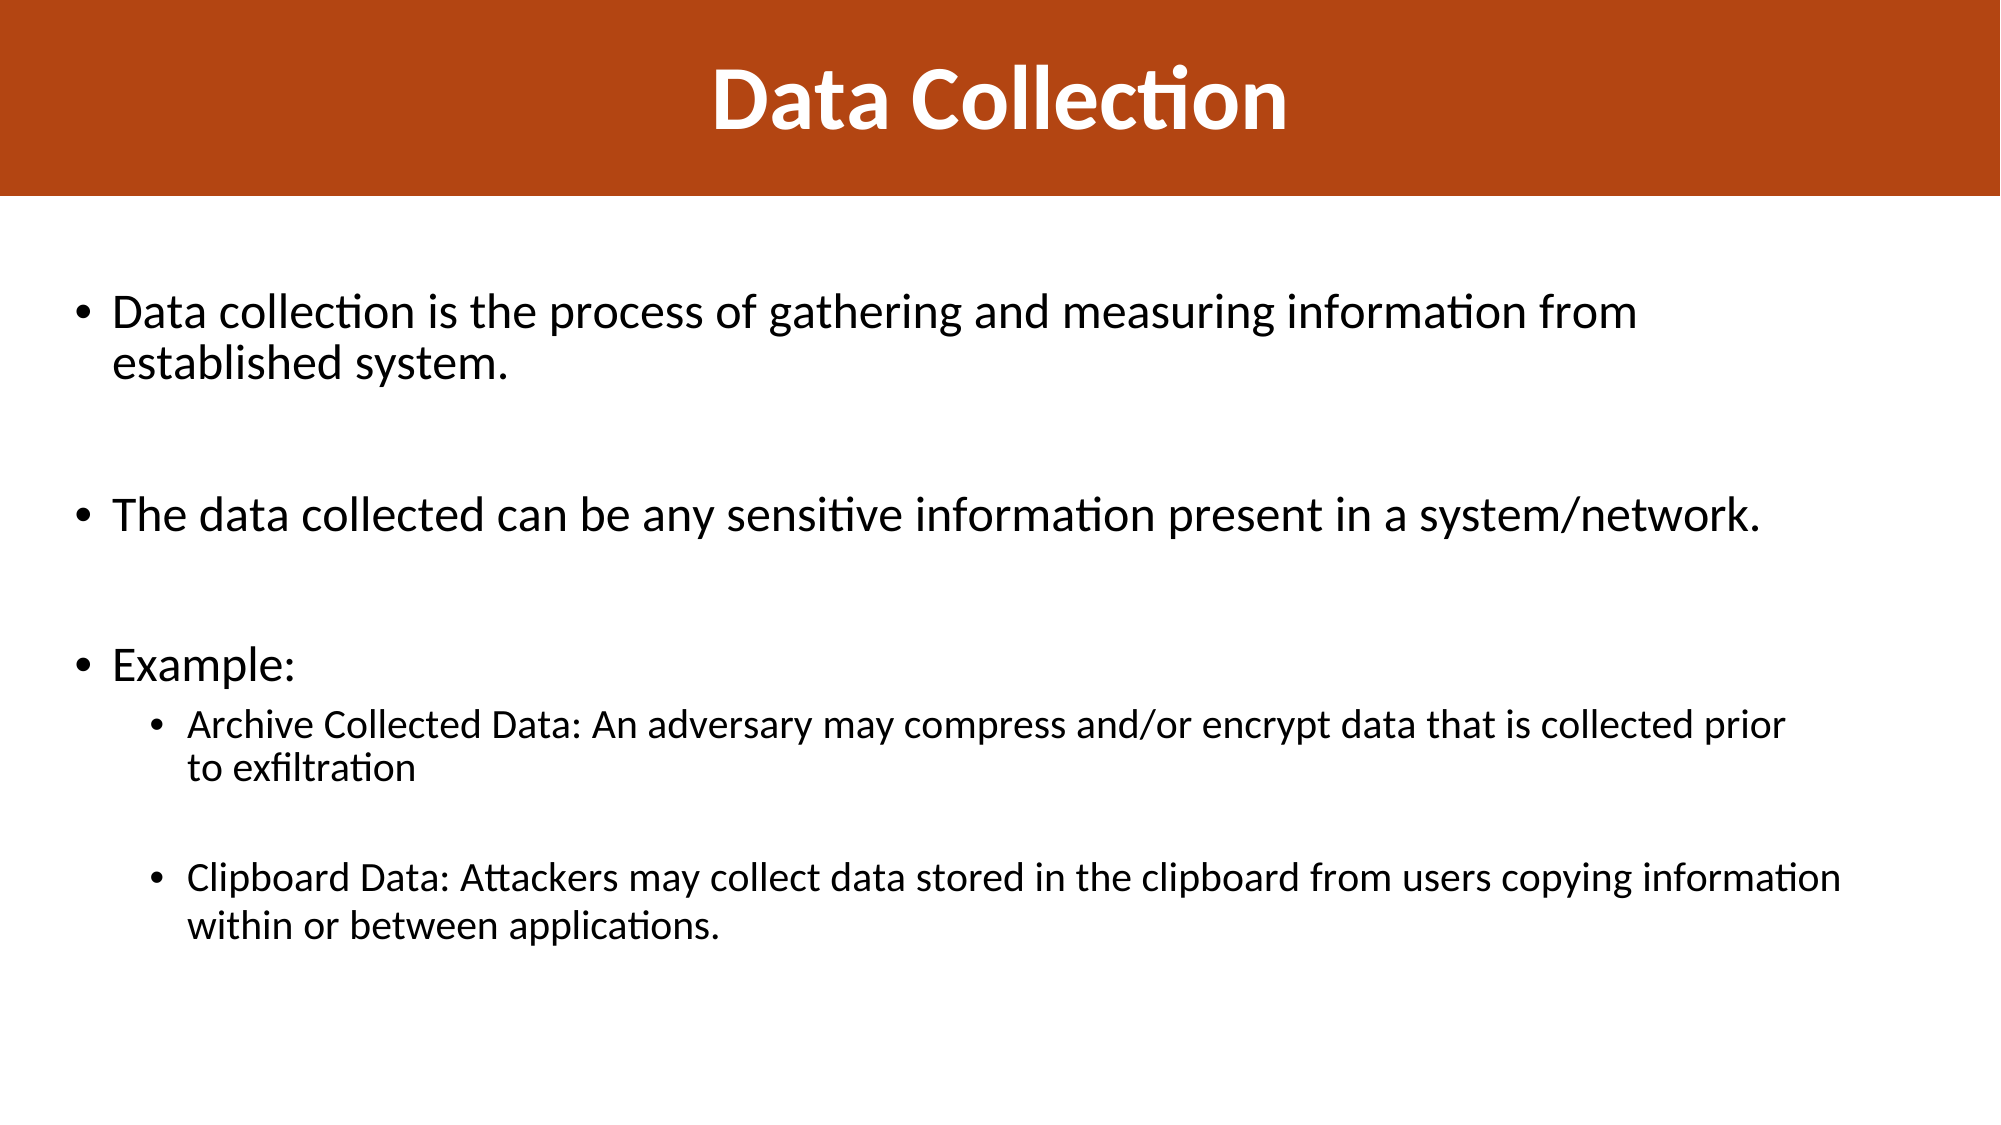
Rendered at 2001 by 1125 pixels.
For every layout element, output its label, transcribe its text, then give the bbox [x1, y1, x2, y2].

list Archive Collected Data: An adversary may compress and/or encrypt data that is collected prior to exfiltration [149, 703, 1825, 791]
list The data collected can be any sensitive information present in a system/network. [74, 483, 2000, 544]
text within or between applications. [187, 901, 2000, 949]
list Clipboard Data: Attackers may collect data stored in the clipboard from users copying information [149, 853, 2000, 901]
list Example: [74, 633, 2000, 694]
list Data collection is the process of gathering and measuring information from established system. [74, 286, 1871, 392]
